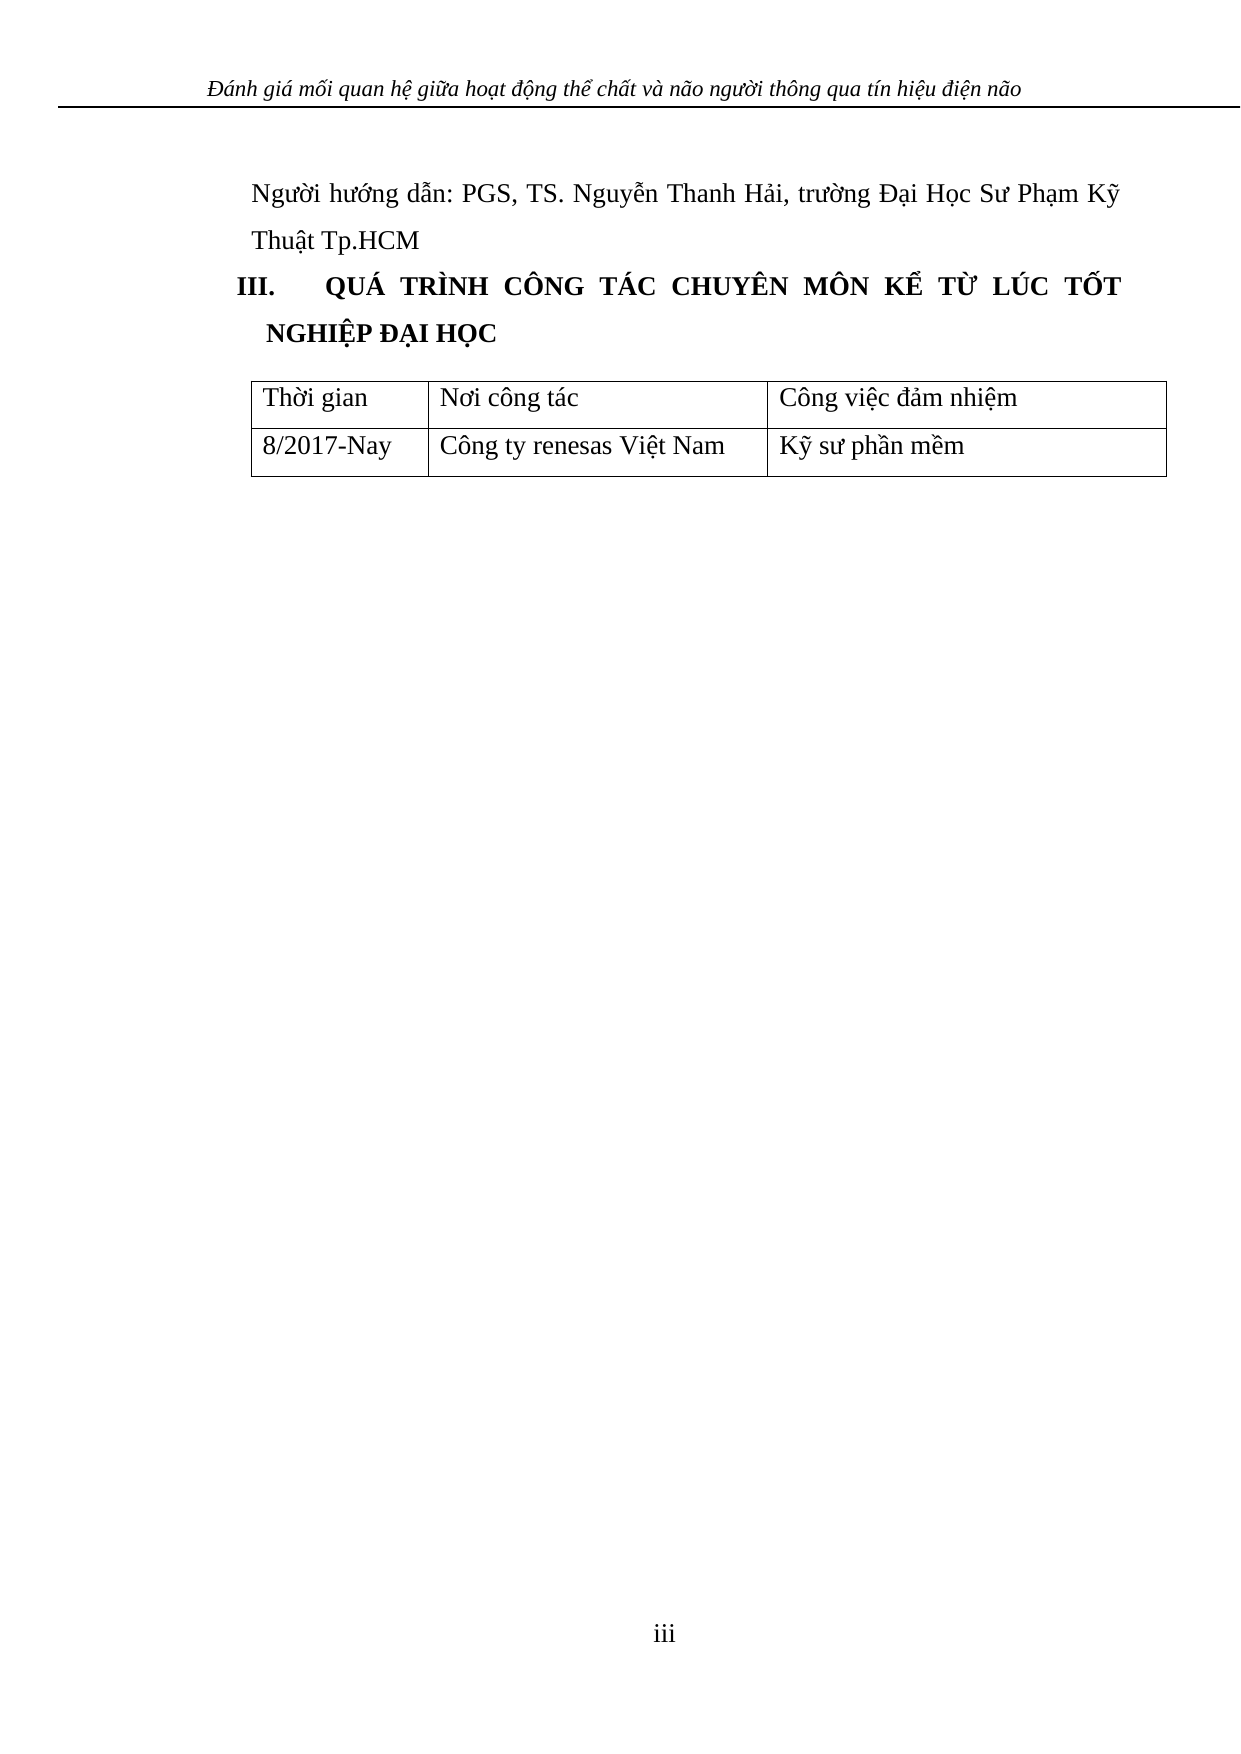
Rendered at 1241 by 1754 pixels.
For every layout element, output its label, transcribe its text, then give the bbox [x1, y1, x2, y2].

table_cell 8/2017-Nay [252, 429, 428, 476]
table_cell Kỹ sư phần mềm [768, 429, 1166, 476]
list QUÁ TRÌNH CÔNG TÁC CHUYÊN MÔN KỂ TỪ LÚC TỐT NGHIỆP ĐẠI HỌC [236, 271, 1122, 348]
table_header Thời gian [252, 382, 428, 428]
table_cell Công ty renesas Việt Nam [429, 429, 767, 476]
list Người hướng dẫn: PGS, TS. Nguyễn Thanh Hải, trường Đại Học Sư Phạm Kỹ Thuật Tp.HCM [251, 177, 1122, 255]
table_header Nơi công tác [429, 382, 767, 428]
table_header Công việc đảm nhiệm [768, 382, 1166, 428]
